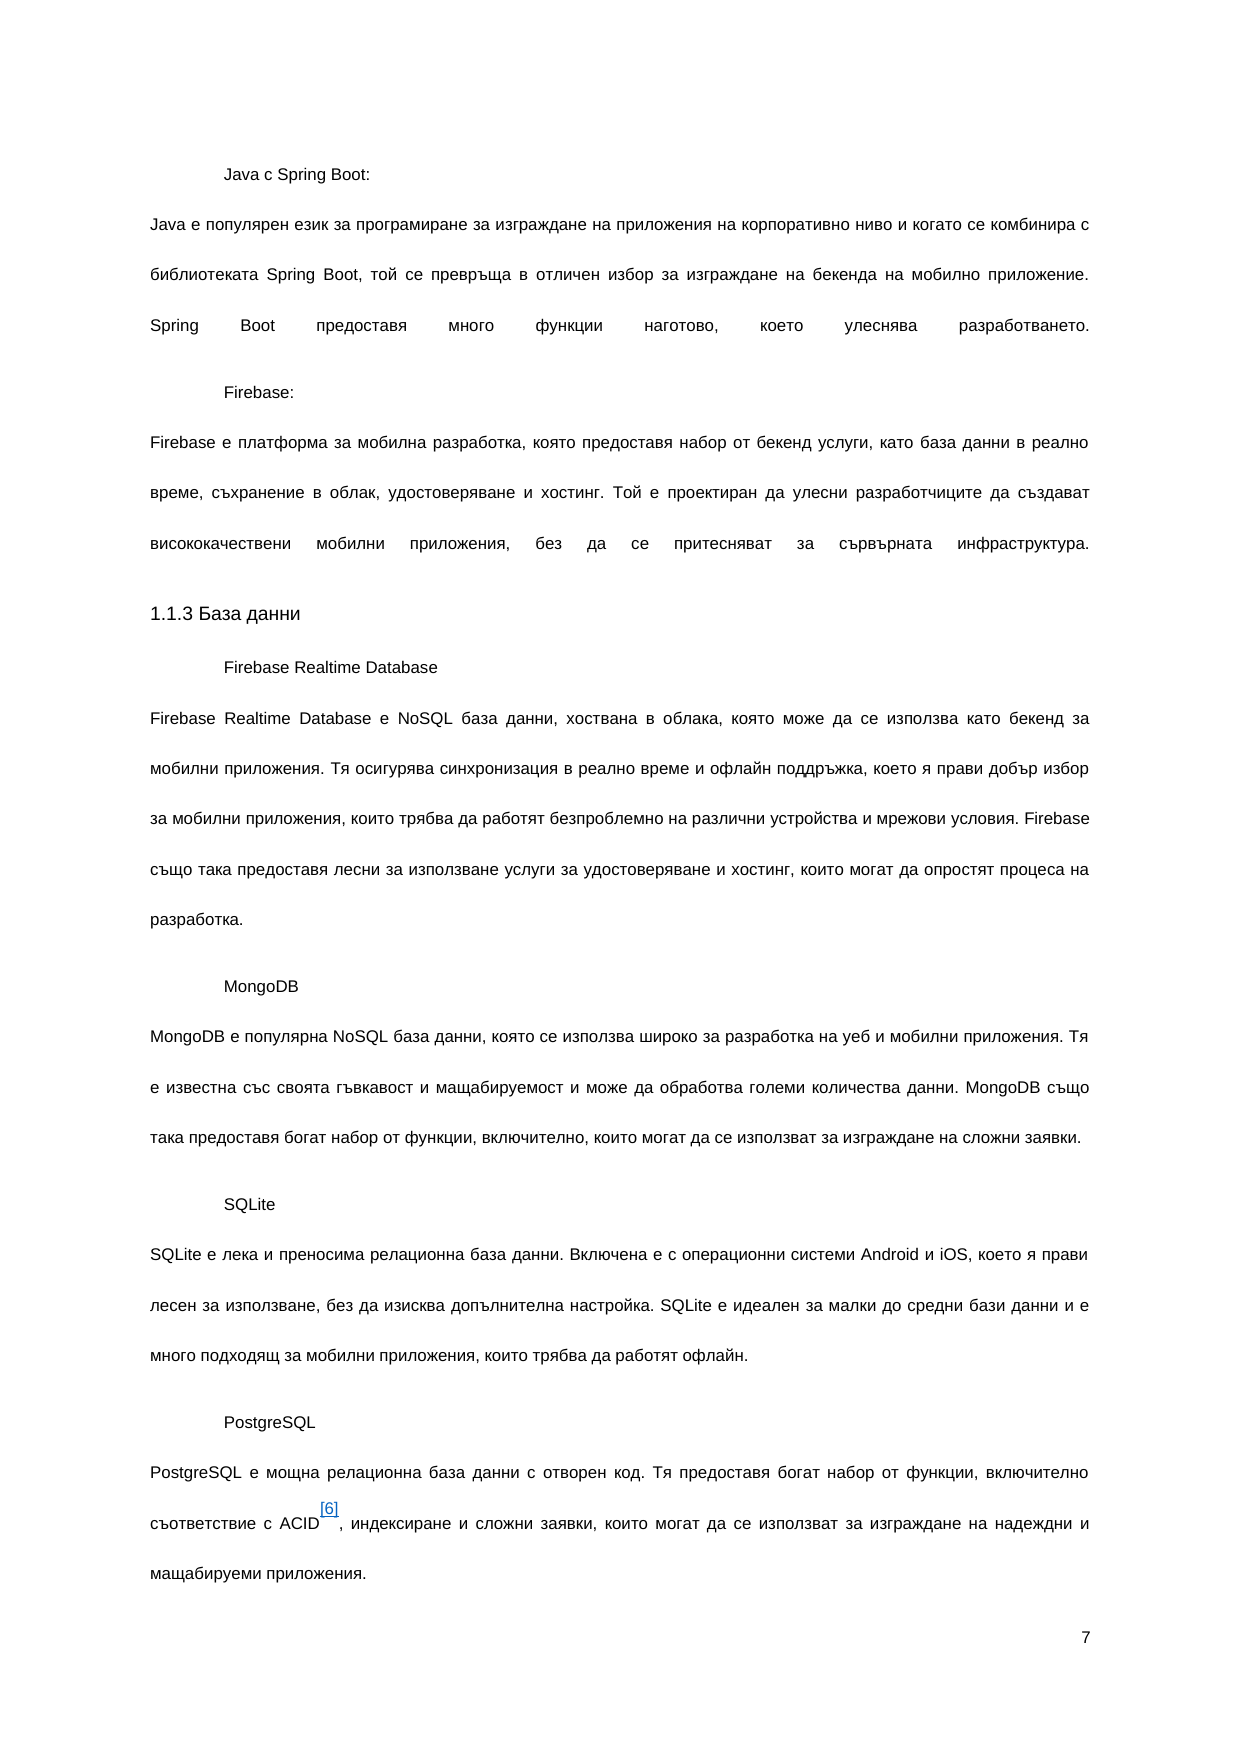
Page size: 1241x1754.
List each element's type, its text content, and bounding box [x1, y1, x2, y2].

text Firebase Realtime Database [150, 644, 1090, 677]
text Java с Spring Boot: [150, 150, 1090, 183]
text PostgreSQL е мощна релационна база данни с отворен код. Тя предоставя богат набор от функции, включително съответствие с ACID[6], индексиране и сложни заявки, които могат да се използват за изграждане на надеждни и мащабируеми приложения. [150, 1449, 1090, 1583]
text Java е популярен език за програмиране за изграждане на приложения на корпоративно ниво и когато се комбинира с библиотеката Spring Boot, той се превръща в отличен избор за изграждане на бекенда на мобилно приложение. Spring Boot предоставя много функции наготово, което улеснява разработването. [150, 200, 1090, 351]
text MongoDB [150, 962, 1090, 996]
text SQLite е лека и преносима релационна база данни. Включена е с операционни системи Android и iOS, което я прави лесен за използване, без да изисква допълнителна настройка. SQLite е идеален за малки до средни бази данни и е много подходящ за мобилни приложения, които трябва да работят офлайн. [150, 1231, 1090, 1365]
text PostgreSQL [150, 1398, 1090, 1432]
text 1.1.3 База данни [150, 586, 1090, 624]
text Firebase Realtime Database е NoSQL база данни, хоствана в облака, която може да се използва като бекенд за мобилни приложения. Тя осигурява синхронизация в реално време и офлайн поддръжка, което я прави добър избор за мобилни приложения, които трябва да работят безпроблемно на различни устройства и мрежови условия. Firebase също така предоставя лесни за използване услуги за удостоверяване и хостинг, които могат да опростят процеса на разработка. [150, 694, 1090, 929]
text Firebase: [150, 368, 1090, 402]
text MongoDB е популярна NoSQL база данни, която се използва широко за разработка на уеб и мобилни приложения. Тя е известна със своята гъвкавост и мащабируемост и може да обработва големи количества данни. MongoDB също така предоставя богат набор от функции, включително, които могат да се използват за изграждане на сложни заявки. [150, 1013, 1090, 1147]
text Firebase е платформа за мобилна разработка, която предоставя набор от бекенд услуги, като база данни в реално време, съхранение в облак, удостоверяване и хостинг. Той е проектиран да улесни разработчиците да създават висококачествени мобилни приложения, без да се притесняват за сървърната инфраструктура. [150, 418, 1090, 569]
text SQLite [150, 1180, 1090, 1214]
